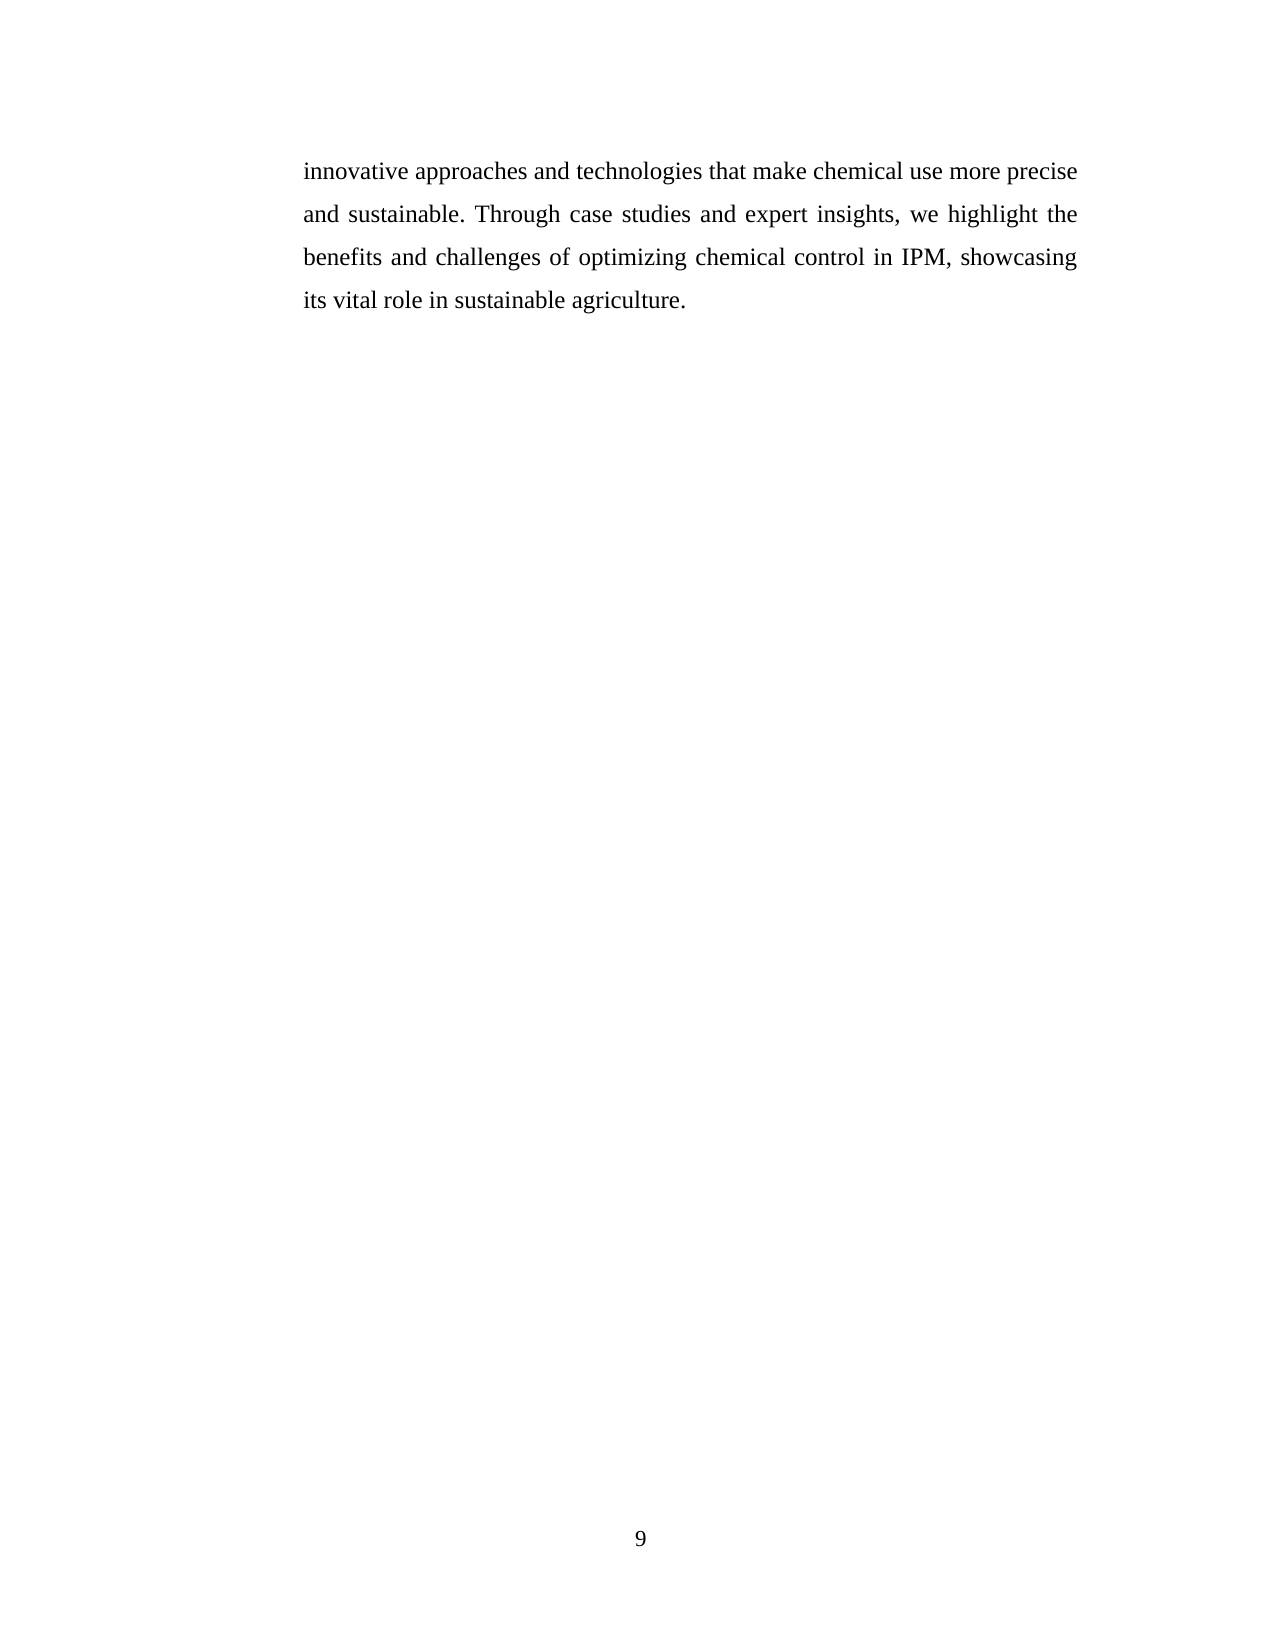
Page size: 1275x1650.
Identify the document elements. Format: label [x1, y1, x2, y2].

list [266, 156, 1078, 314]
